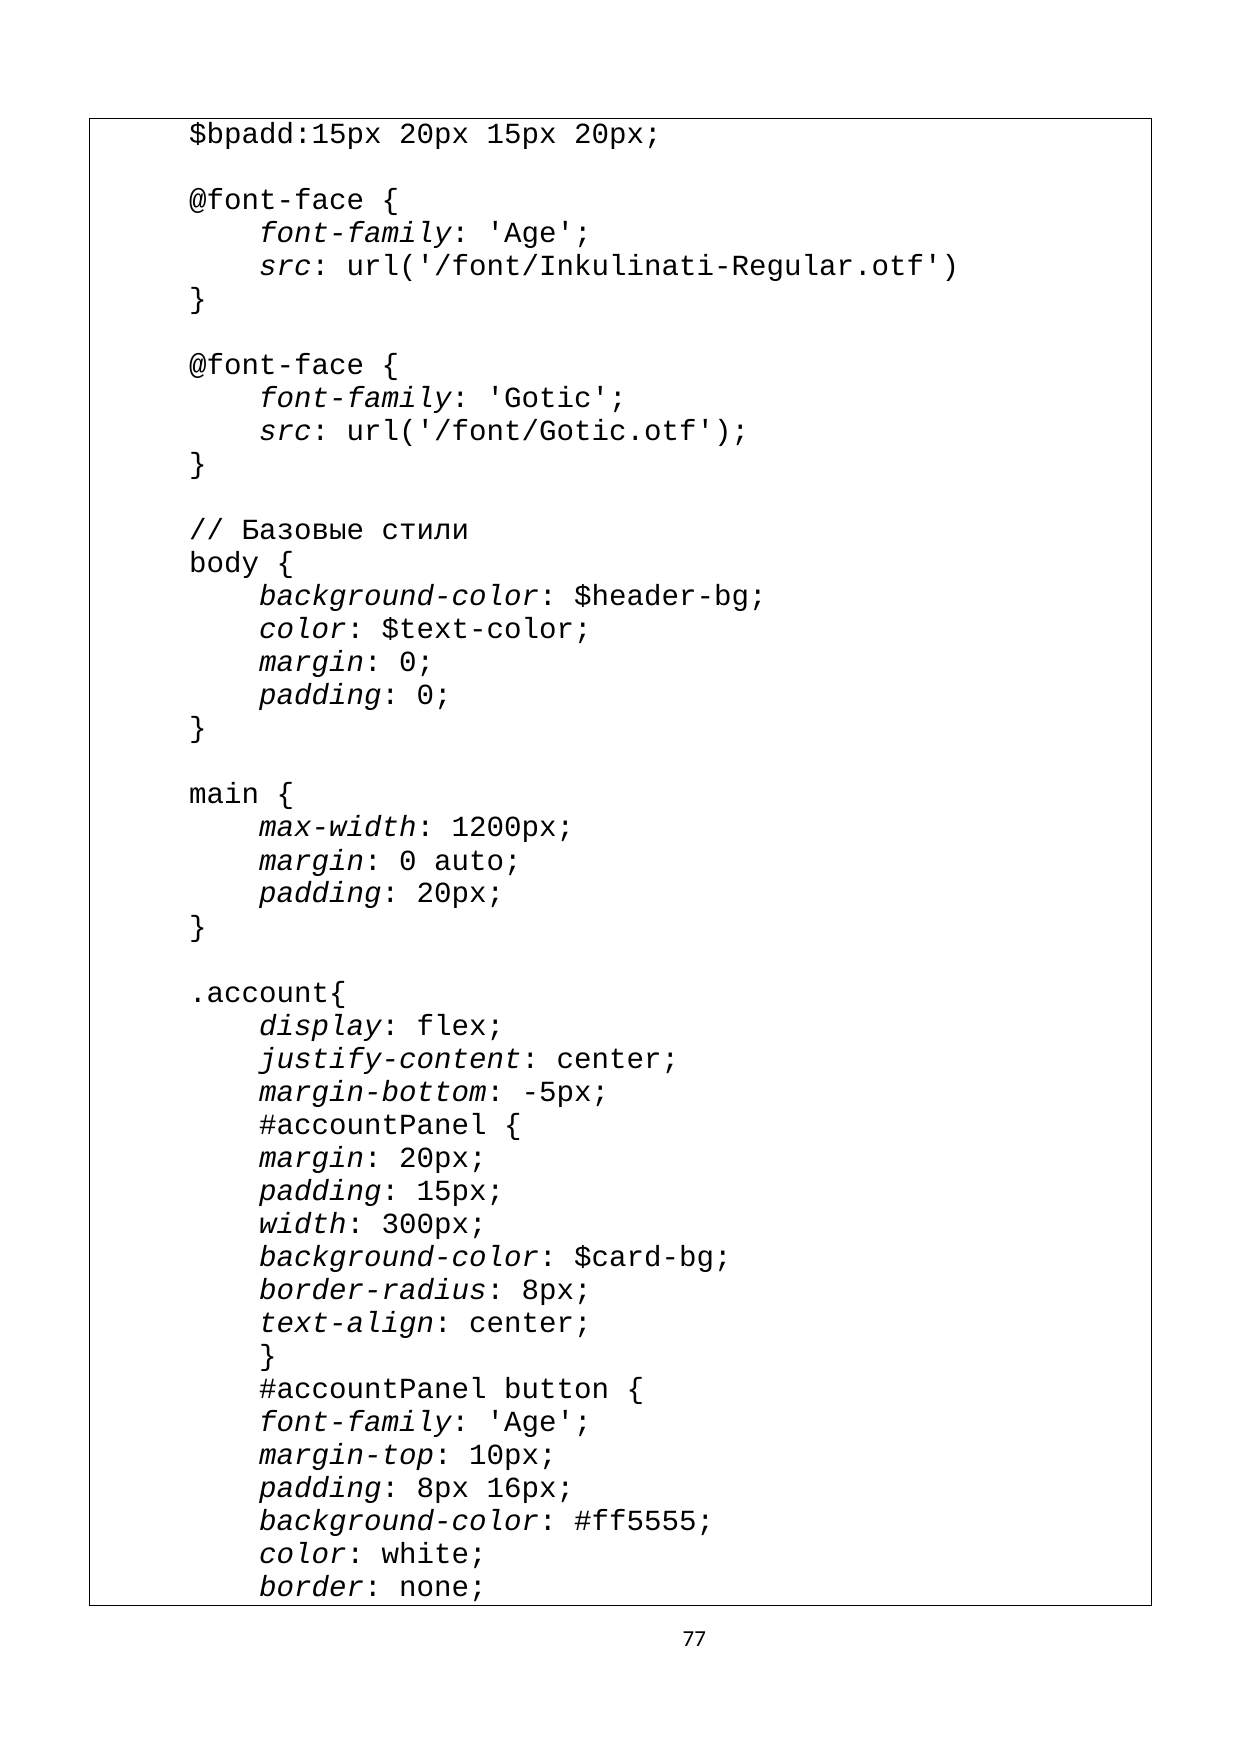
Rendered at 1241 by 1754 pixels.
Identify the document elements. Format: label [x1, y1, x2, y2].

table_header [90, 119, 1151, 1605]
